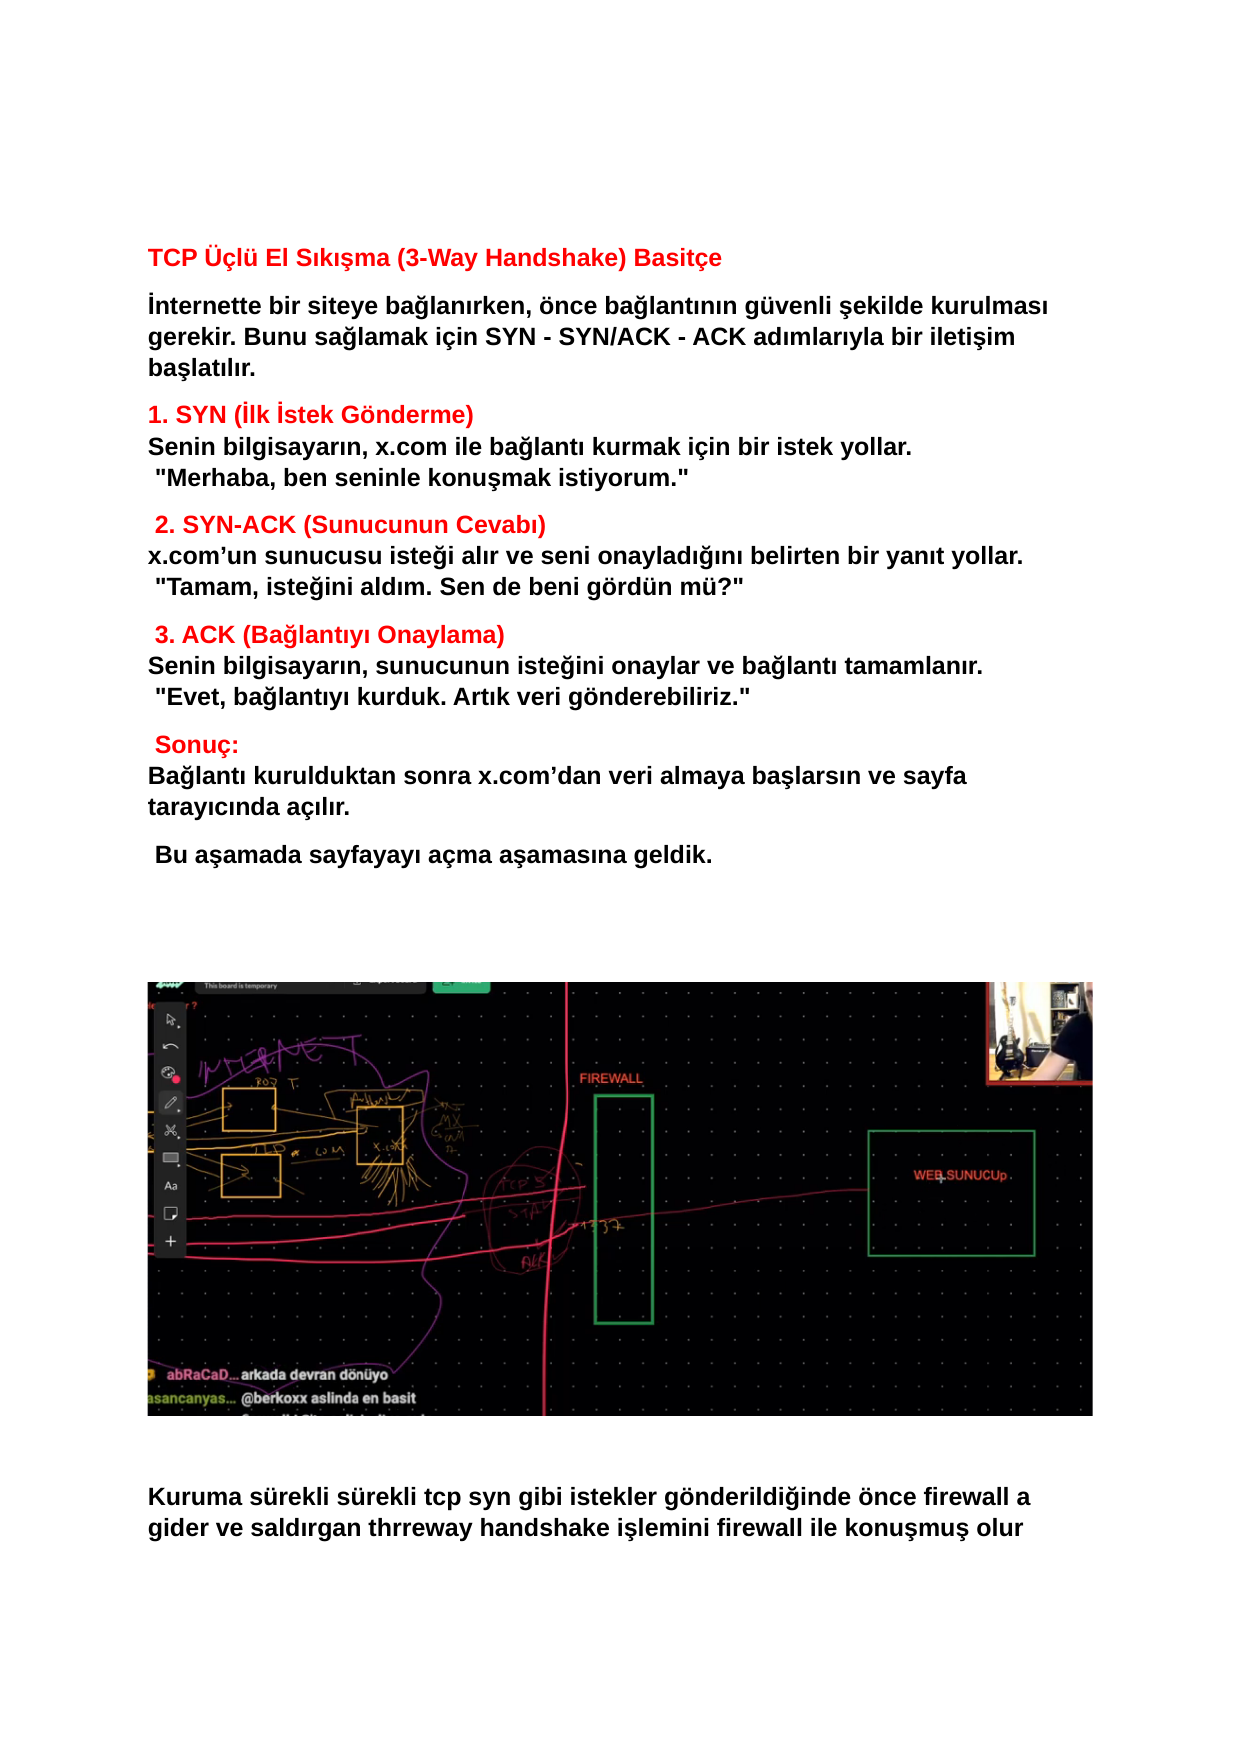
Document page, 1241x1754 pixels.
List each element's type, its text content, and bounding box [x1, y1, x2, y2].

text TCP Üçlü El Sıkışma (3-Way Handshake) Basitçe [148, 243, 1093, 272]
text 2. SYN-ACK (Sunucunun Cevabı) x.com’un sunucusu isteği alır ve seni onayladığını belirten bir yanıt yollar. "Tamam, isteğini aldım. Sen de beni gördün mü?" [148, 510, 1093, 601]
text Bu aşamada sayfayayı açma aşamasına geldik. [148, 840, 1093, 868]
picture [147, 982, 1093, 1416]
text Sonuç: Bağlantı kurulduktan sonra x.com’dan veri almaya başlarsın ve sayfa tarayıcında açılır. [148, 730, 1093, 821]
text 3. ACK (Bağlantıyı Onaylama) Senin bilgisayarın, sunucunun isteğini onaylar ve bağlantı tamamlanır. "Evet, bağlantıyı kurduk. Artık veri gönderebiliriz." [148, 620, 1093, 711]
text Kuruma sürekli sürekli tcp syn gibi istekler gönderildiğinde önce firewall a gider ve saldırgan thrreway handshake işlemini firewall ile konuşmuş olur [148, 1482, 1093, 1542]
text İnternette bir siteye bağlanırken, önce bağlantının güvenli şekilde kurulması gerekir. Bunu sağlamak için SYN - SYN/ACK - ACK adımlarıyla bir iletişim başlatılır. [148, 291, 1093, 382]
text 1. SYN (İlk İstek Gönderme) Senin bilgisayarın, x.com ile bağlantı kurmak için bir istek yollar. "Merhaba, ben seninle konuşmak istiyorum." [148, 401, 1093, 491]
